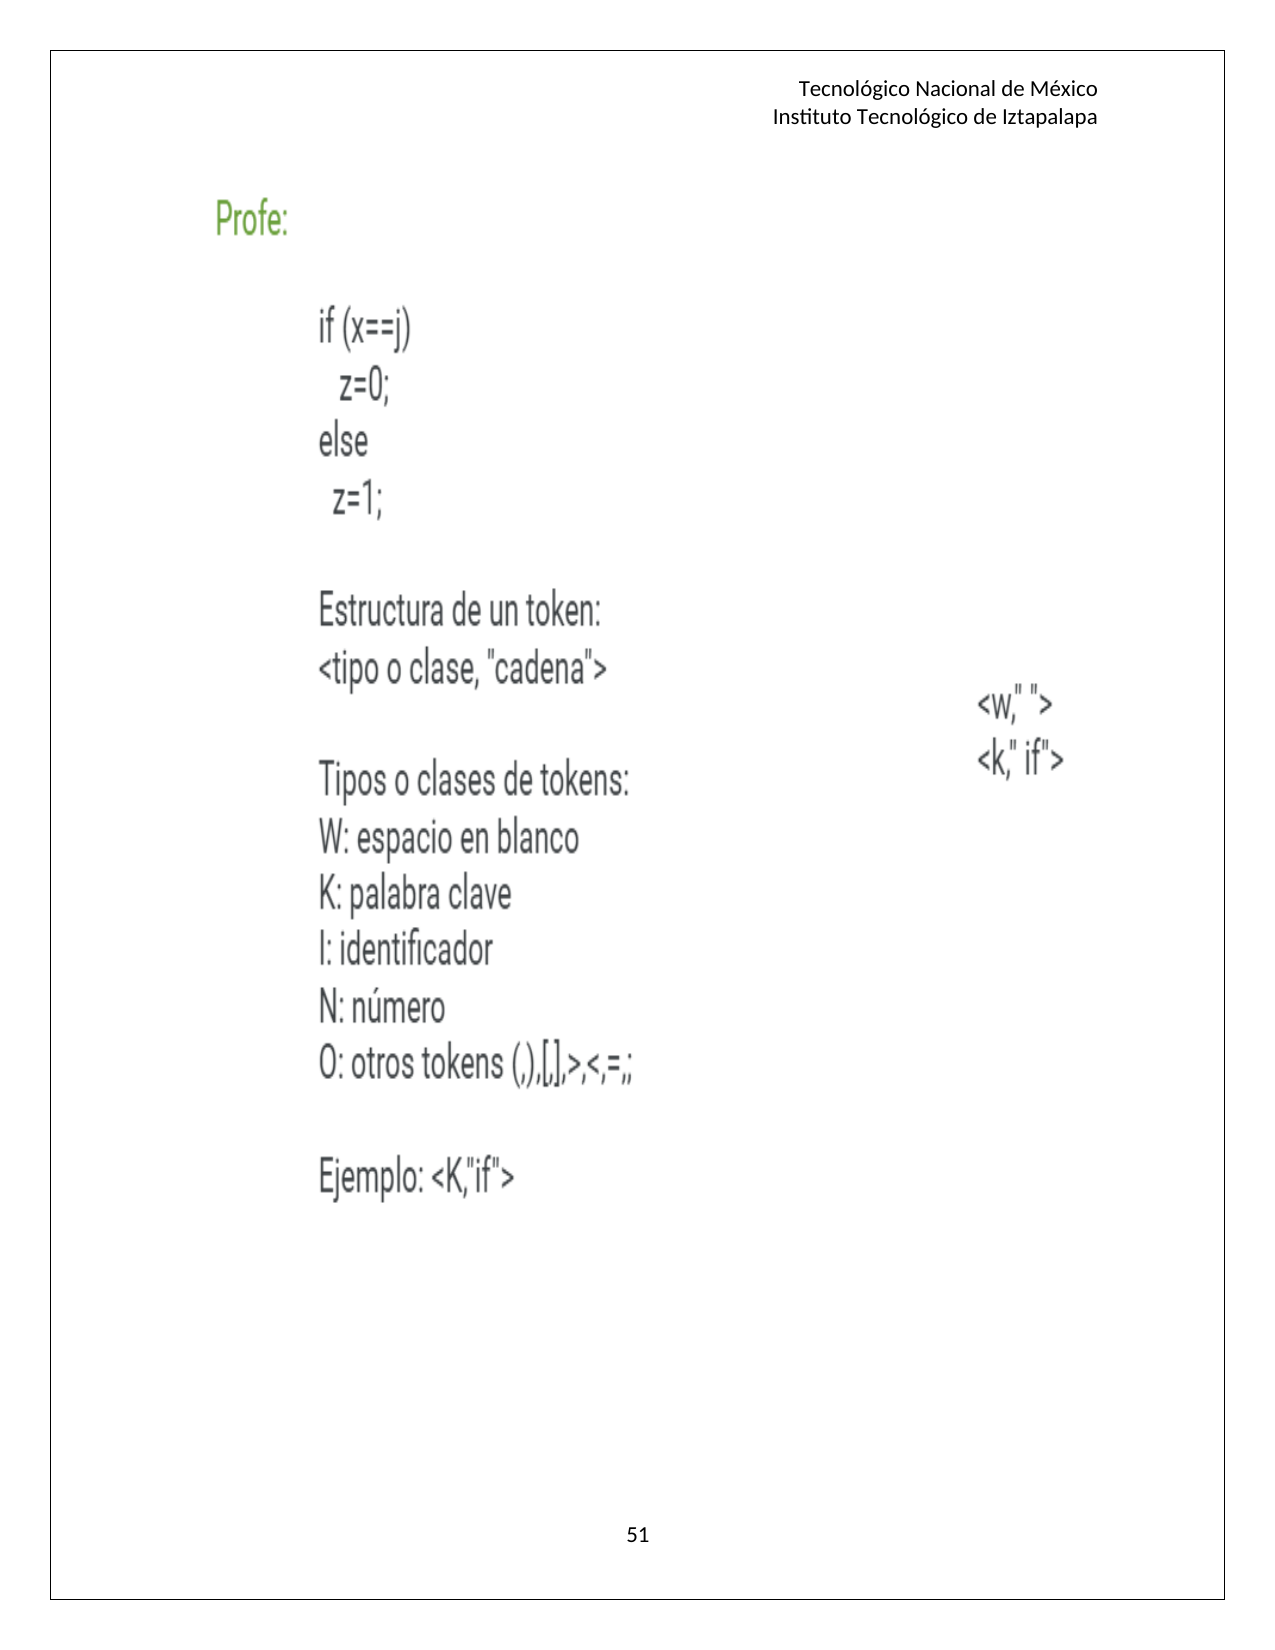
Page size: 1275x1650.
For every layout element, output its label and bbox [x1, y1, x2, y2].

picture [177, 157, 1098, 1234]
